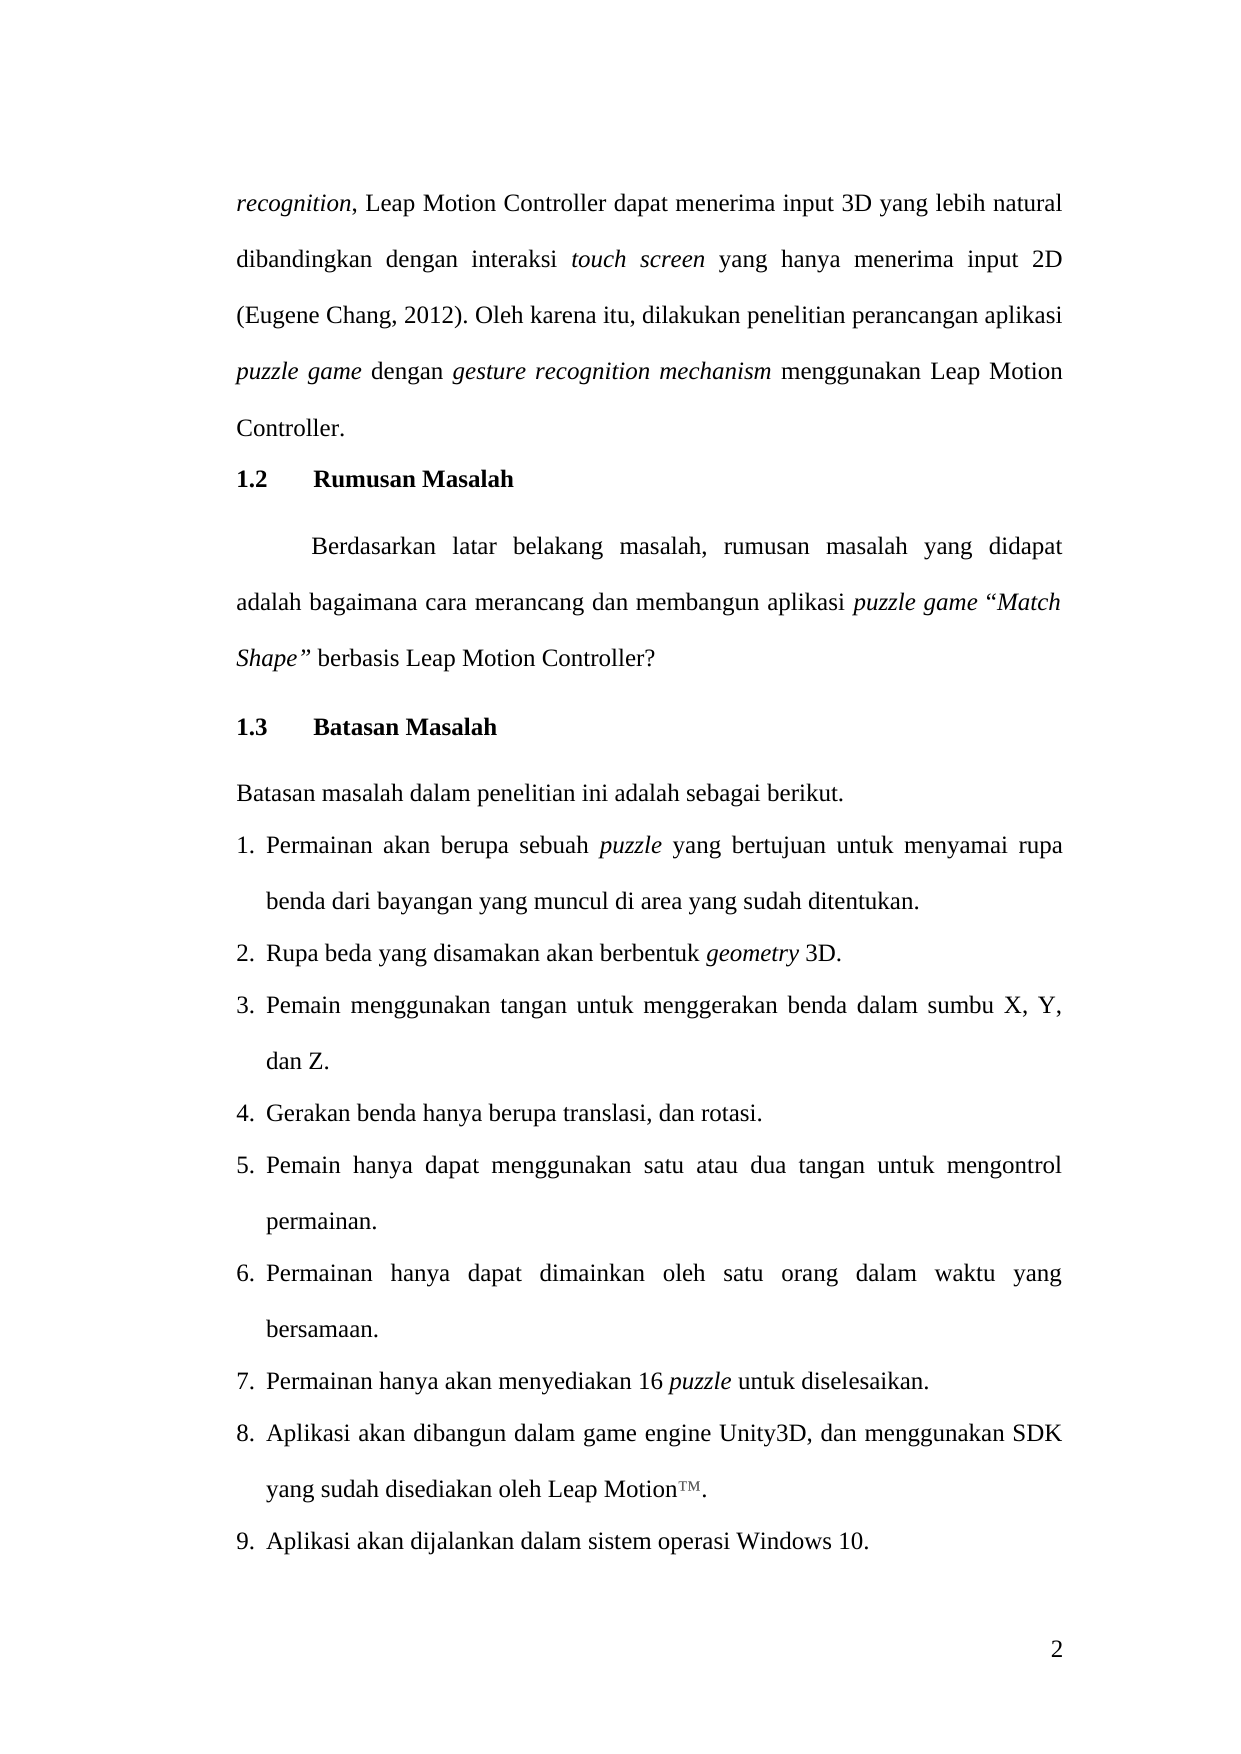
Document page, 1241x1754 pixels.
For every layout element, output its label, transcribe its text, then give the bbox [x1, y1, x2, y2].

list Permainan hanya dapat dimainkan oleh satu orang dalam waktu yang bersamaan. [236, 1254, 1063, 1347]
list Aplikasi akan dijalankan dalam sistem operasi Windows 10. [236, 1522, 1063, 1559]
subtitle Batasan Masalah [236, 707, 1063, 745]
list Permainan hanya akan menyediakan 16 puzzle untuk diselesaikan. [236, 1362, 1063, 1399]
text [236, 183, 1063, 446]
list Pemain hanya dapat menggunakan satu atau dua tangan untuk mengontrol permainan. [236, 1146, 1063, 1239]
list Permainan akan berupa sebuah puzzle yang bertujuan untuk menyamai rupa benda dari bayangan yang muncul di area yang sudah ditentukan. [236, 826, 1063, 919]
list Pemain menggunakan tangan untuk menggerakan benda dalam sumbu X, Y, dan Z. [236, 986, 1063, 1079]
text Berdasarkan latar belakang masalah, rumusan masalah yang didapat adalah bagaimana cara merancang dan membangun aplikasi puzzle game “Match Shape” berbasis Leap Motion Controller? [236, 526, 1063, 676]
list Aplikasi akan dibangun dalam game engine Unity3D, dan menggunakan SDK yang sudah disediakan oleh Leap Motion™. [236, 1414, 1063, 1507]
list Rupa beda yang disamakan akan berbentuk geometry 3D. [236, 934, 1063, 971]
subtitle Rumusan Masalah [236, 460, 1063, 498]
text Batasan masalah dalam penelitian ini adalah sebagai berikut. [236, 774, 1063, 811]
list Gerakan benda hanya berupa translasi, dan rotasi. [236, 1094, 1063, 1131]
